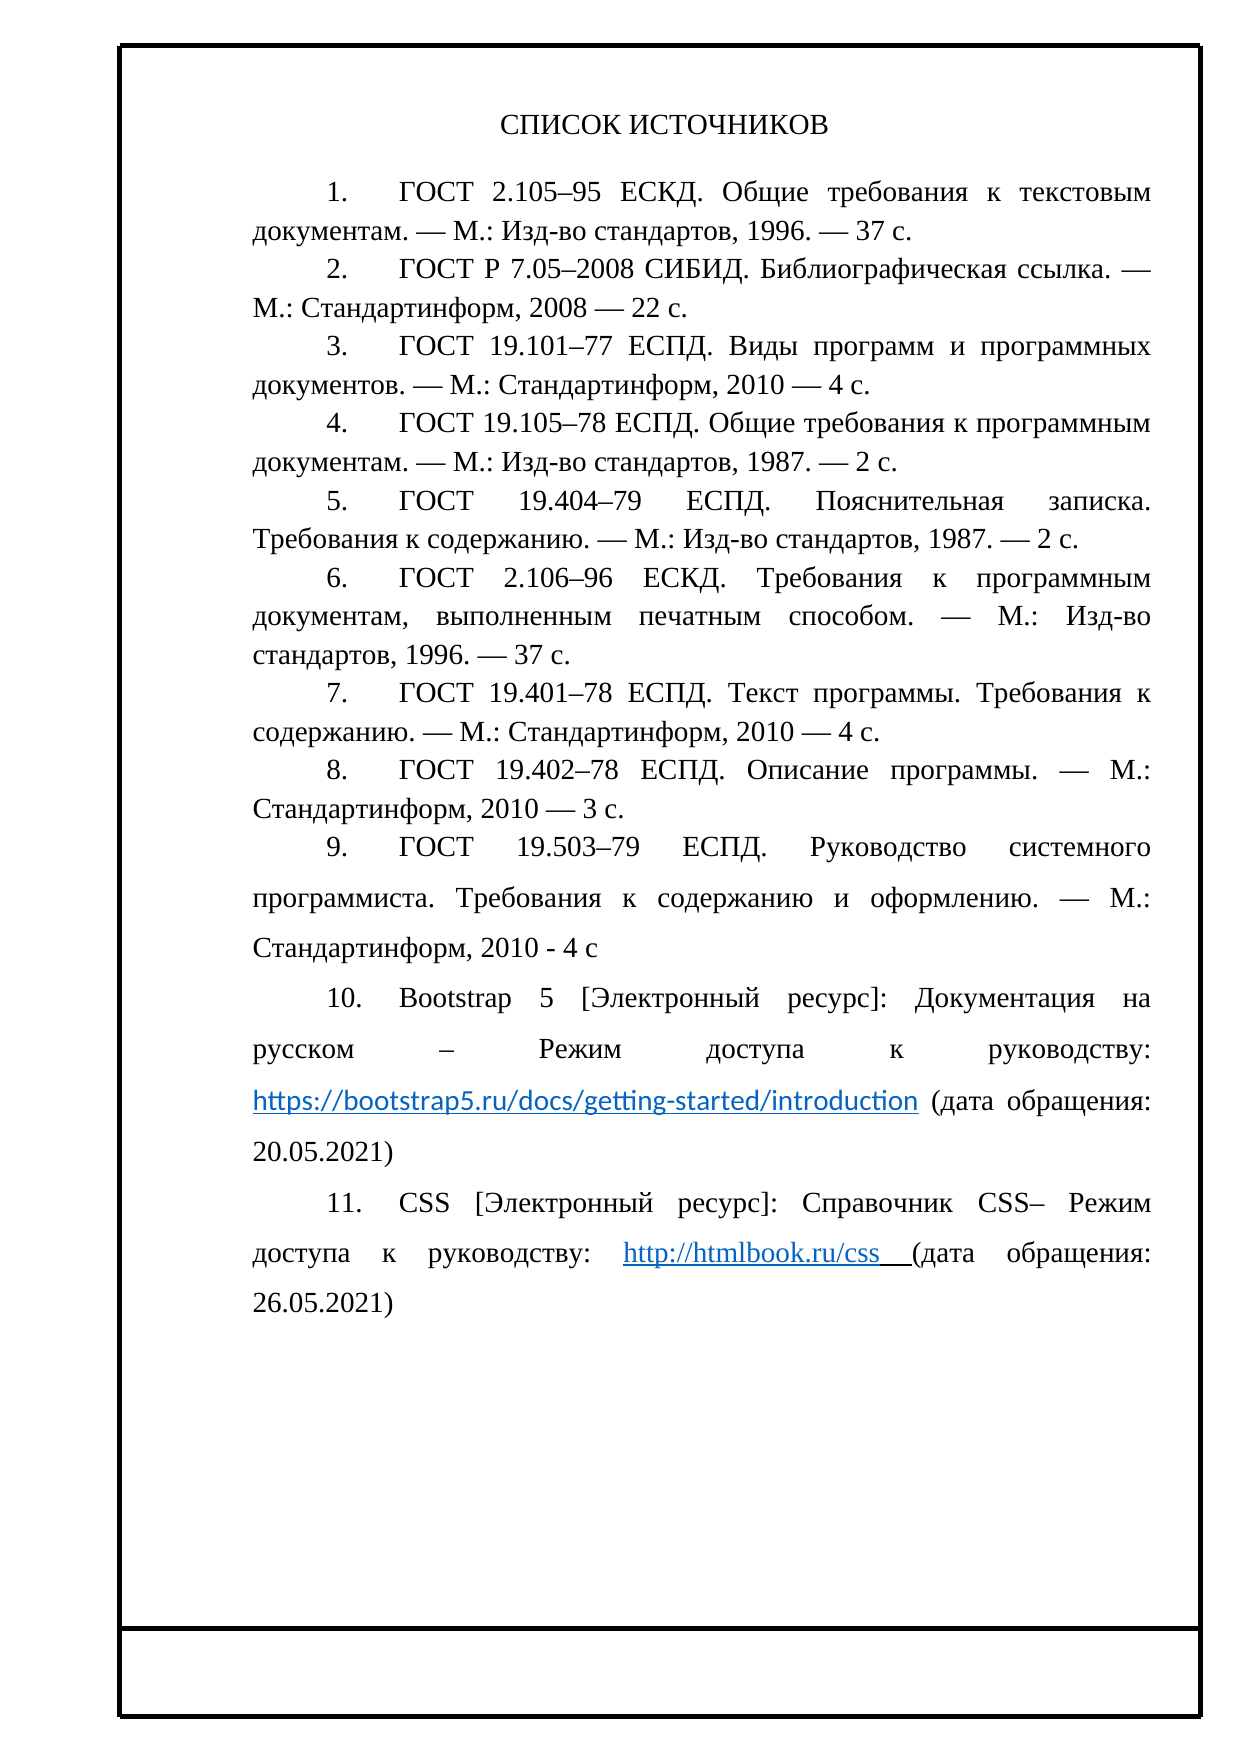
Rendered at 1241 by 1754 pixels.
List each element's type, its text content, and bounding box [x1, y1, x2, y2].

list ГОСТ 19.401–78 ЕСПД. Текст программы. Требования к содержанию. — М.: Стандартинформ, 2010 — 4 с. [252, 675, 1152, 747]
list Bootstrap 5 [Электронный ресурс]: Документация на русском – Режим доступа к руководству: https://bootstrap5.ru/docs/getting-started/introduction (дата обращения: 20.05.2021) [252, 981, 1152, 1168]
list ГОСТ 19.404–79 ЕСПД. Пояснительная записка. Требования к содержанию. — М.: Изд-во стандартов, 1987. — 2 с. [252, 483, 1152, 555]
list ГОСТ 2.105–95 ЕСКД. Общие требования к текстовым документам. — М.: Изд-во стандартов, 1996. — 37 с. [252, 174, 1152, 246]
list ГОСТ 19.503–79 ЕСПД. Руководство системного программиста. Требования к содержанию и оформлению. — М.: Стандартинформ, 2010 - 4 с [252, 829, 1152, 964]
list CSS [Электронный ресурс]: Справочник CSS– Режим доступа к руководству: http://htmlbook.ru/css (дата обращения: 26.05.2021) [252, 1185, 1152, 1319]
subtitle СПИСОК ИСТОЧНИКОВ [177, 107, 1152, 141]
list ГОСТ 19.402–78 ЕСПД. Описание программы. — М.: Стандартинформ, 2010 — 3 с. [252, 752, 1152, 824]
list ГОСТ 2.106–96 ЕСКД. Требования к программным документам, выполненным печатным способом. — М.: Изд-во стандартов, 1996. — 37 с. [252, 560, 1152, 670]
list ГОСТ 19.105–78 ЕСПД. Общие требования к программным документам. — М.: Изд-во стандартов, 1987. — 2 с. [252, 406, 1152, 478]
list ГОСТ Р 7.05–2008 СИБИД. Библиографическая ссылка. — М.: Стандартинформ, 2008 — 22 с. [252, 251, 1152, 323]
list ГОСТ 19.101–77 ЕСПД. Виды программ и программных документов. — М.: Стандартинформ, 2010 — 4 с. [252, 328, 1152, 401]
